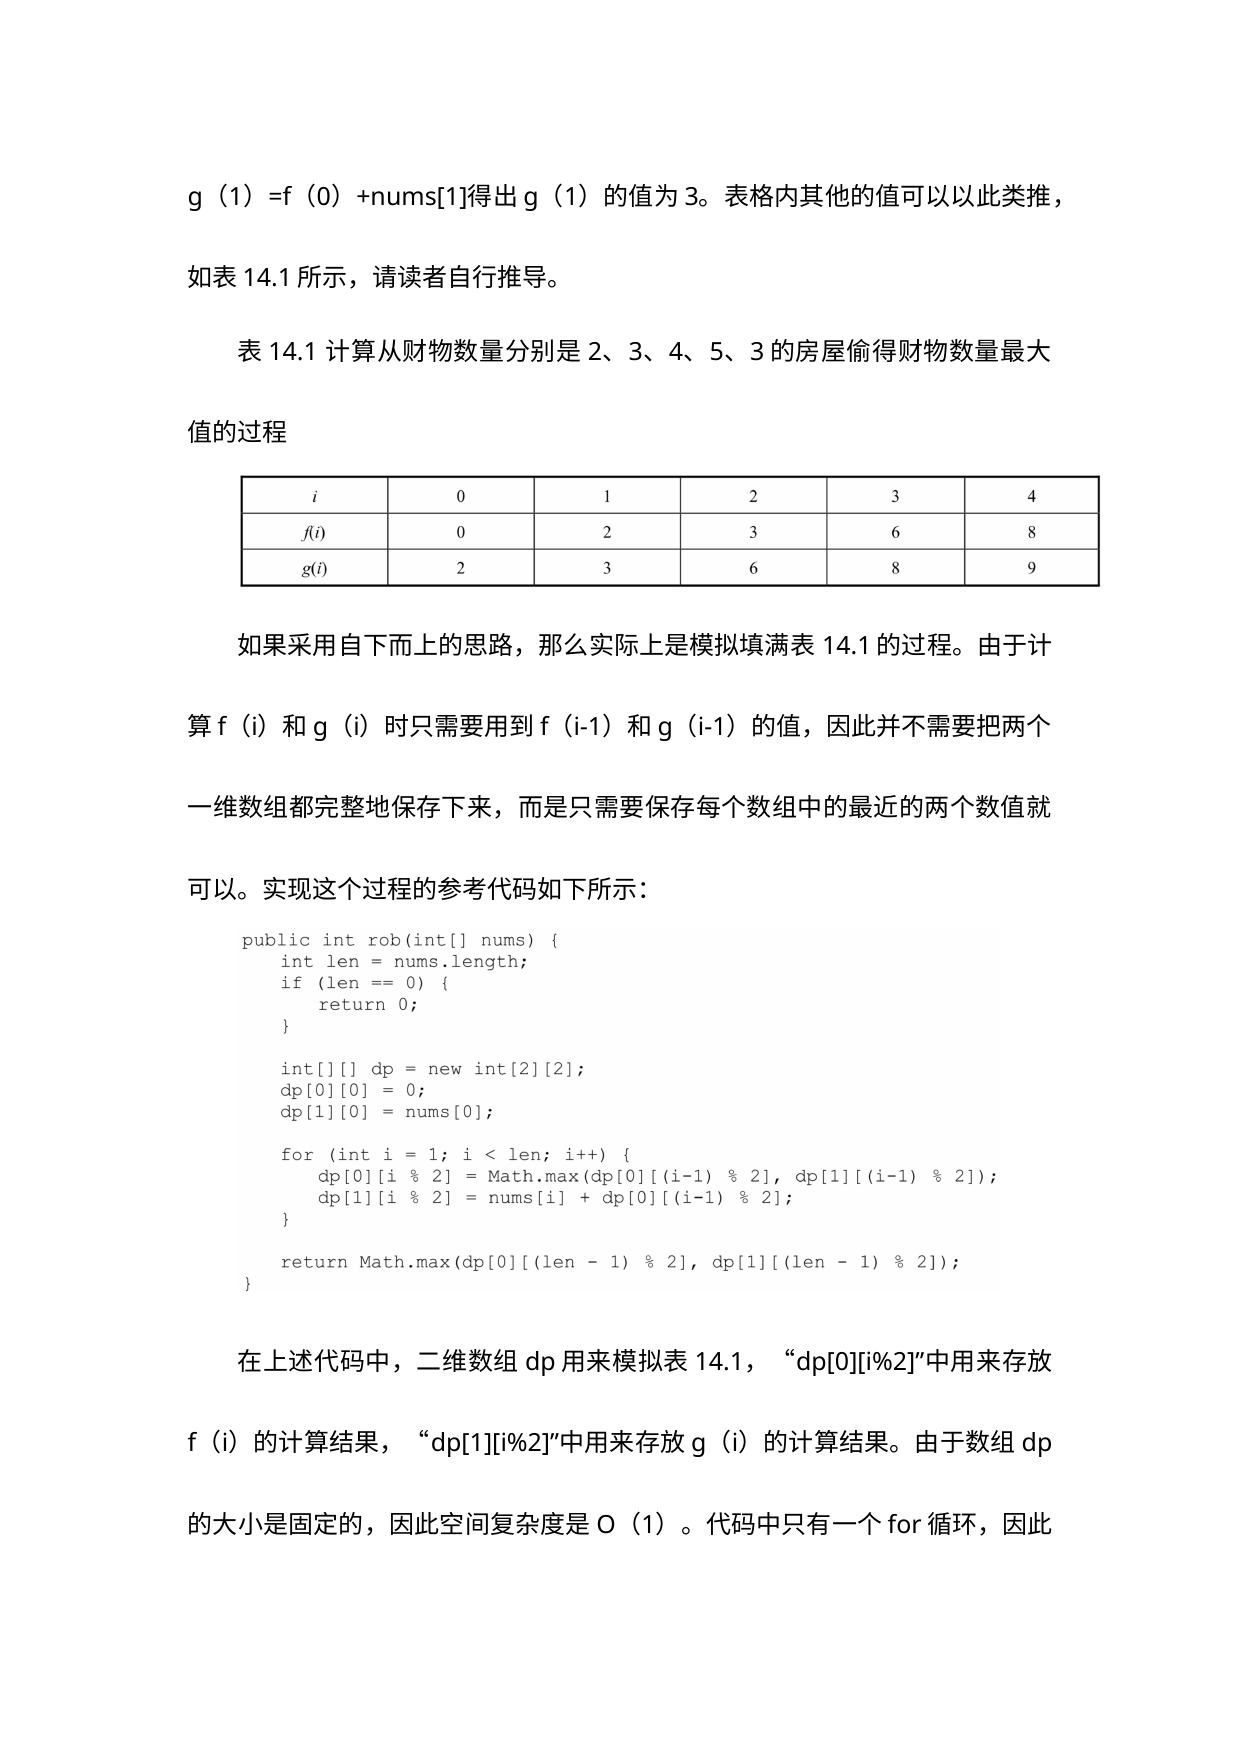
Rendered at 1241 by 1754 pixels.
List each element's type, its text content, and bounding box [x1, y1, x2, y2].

picture [237, 928, 1001, 1292]
picture [237, 472, 1103, 588]
text 如果采用自下而上的思路，那么实际上是模拟填满表14.1的过程。由于计算f（i）和g（i）时只需要用到f（i-1）和g（i-1）的值，因此并不需要把两个一维数组都完整地保存下来，而是只需要保存每个数组中的最近的两个数值就可以。实现这个过程的参考代码如下所示： [187, 611, 1053, 920]
text 表14.1 计算从财物数量分别是2、3、4、5、3的房屋偷得财物数量最大值的过程 [187, 317, 1053, 463]
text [187, 162, 1053, 308]
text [187, 1327, 1053, 1555]
